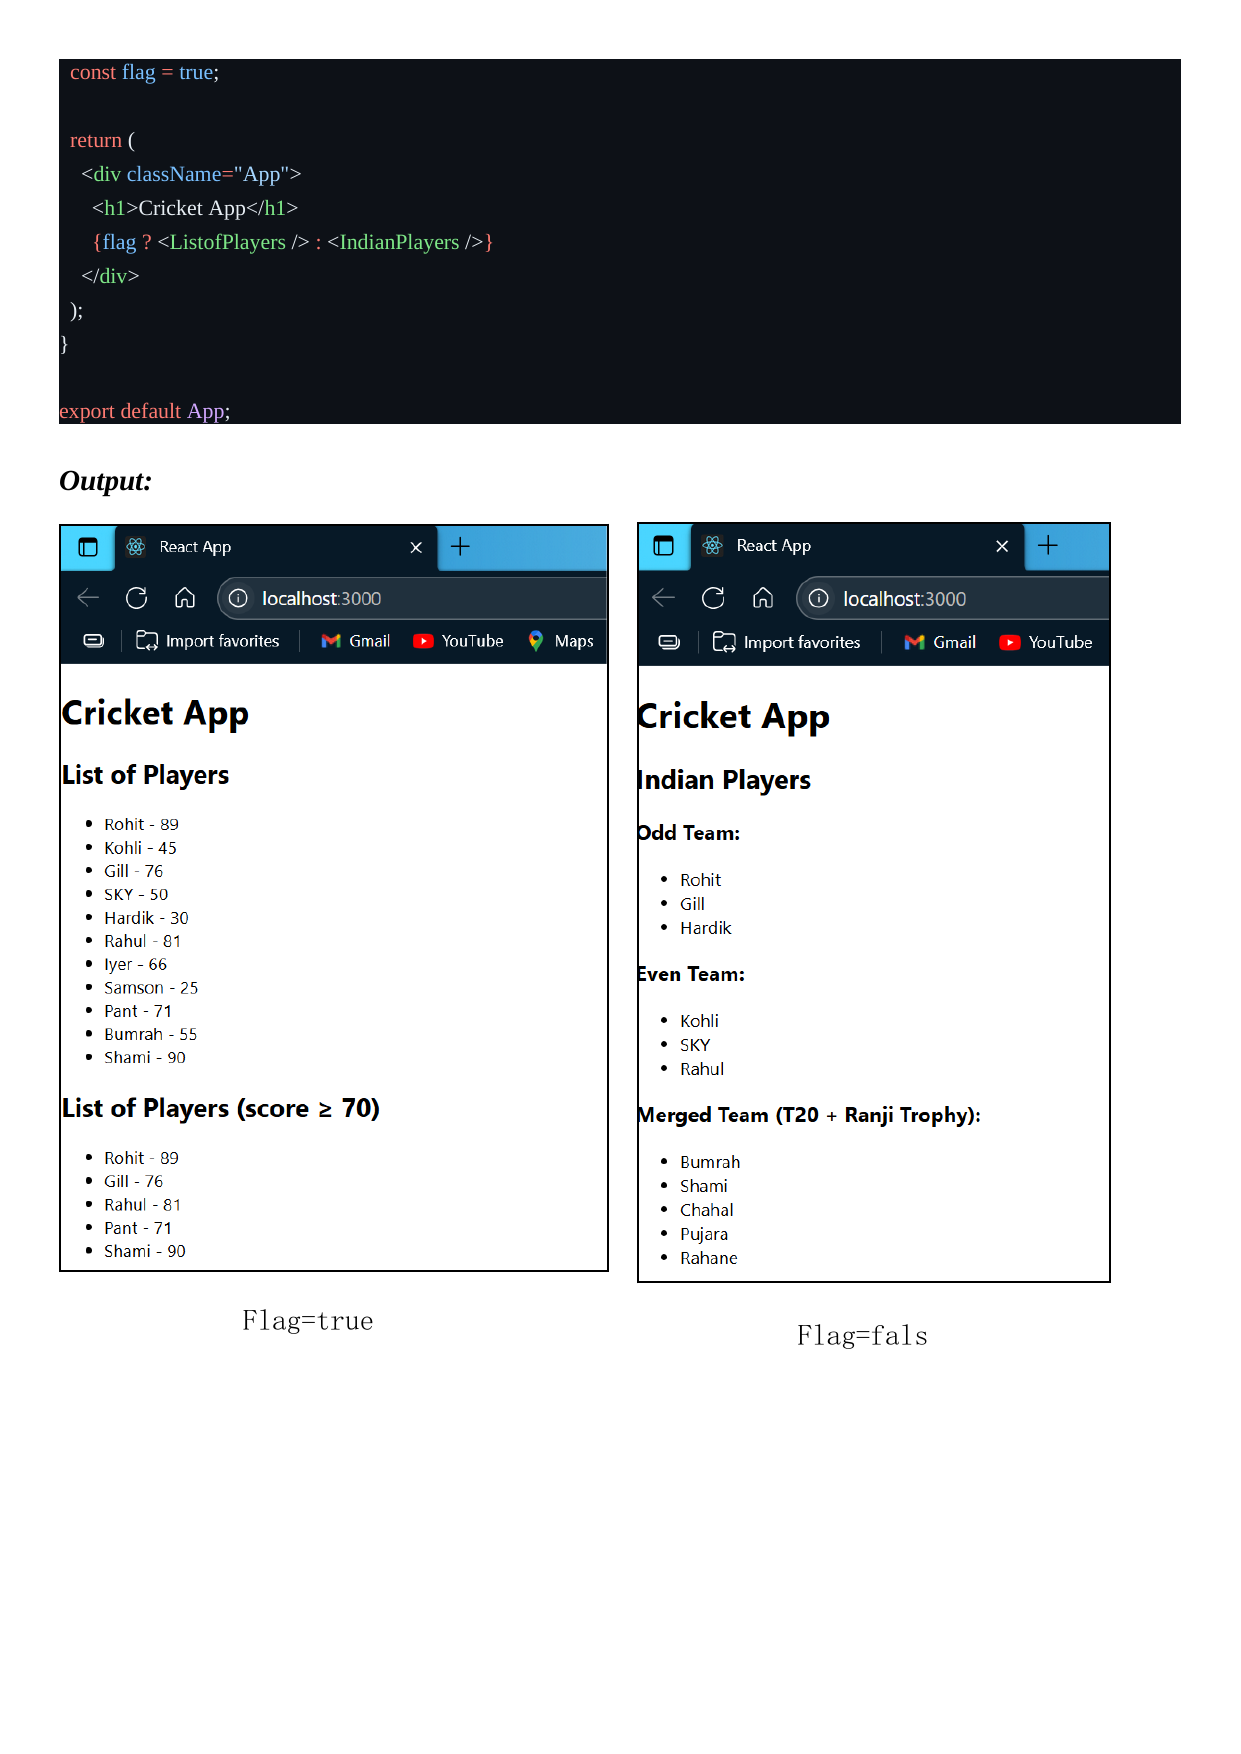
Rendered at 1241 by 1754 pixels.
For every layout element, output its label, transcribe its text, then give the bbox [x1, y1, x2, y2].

text } [59, 331, 1181, 356]
text </div> [59, 263, 1181, 288]
text ); [59, 297, 1181, 322]
text export default App; [59, 398, 1181, 424]
text {flag ? <ListofPlayers /> : <IndianPlayers />} [59, 229, 1181, 254]
text <h1>Cricket App</h1> [59, 195, 1181, 220]
picture [639, 524, 1109, 1281]
text Output: [59, 463, 1181, 496]
text const flag = true; [59, 59, 1181, 84]
text return ( [59, 127, 1181, 152]
picture [61, 526, 607, 1270]
text <div className="App"> [59, 161, 1181, 186]
